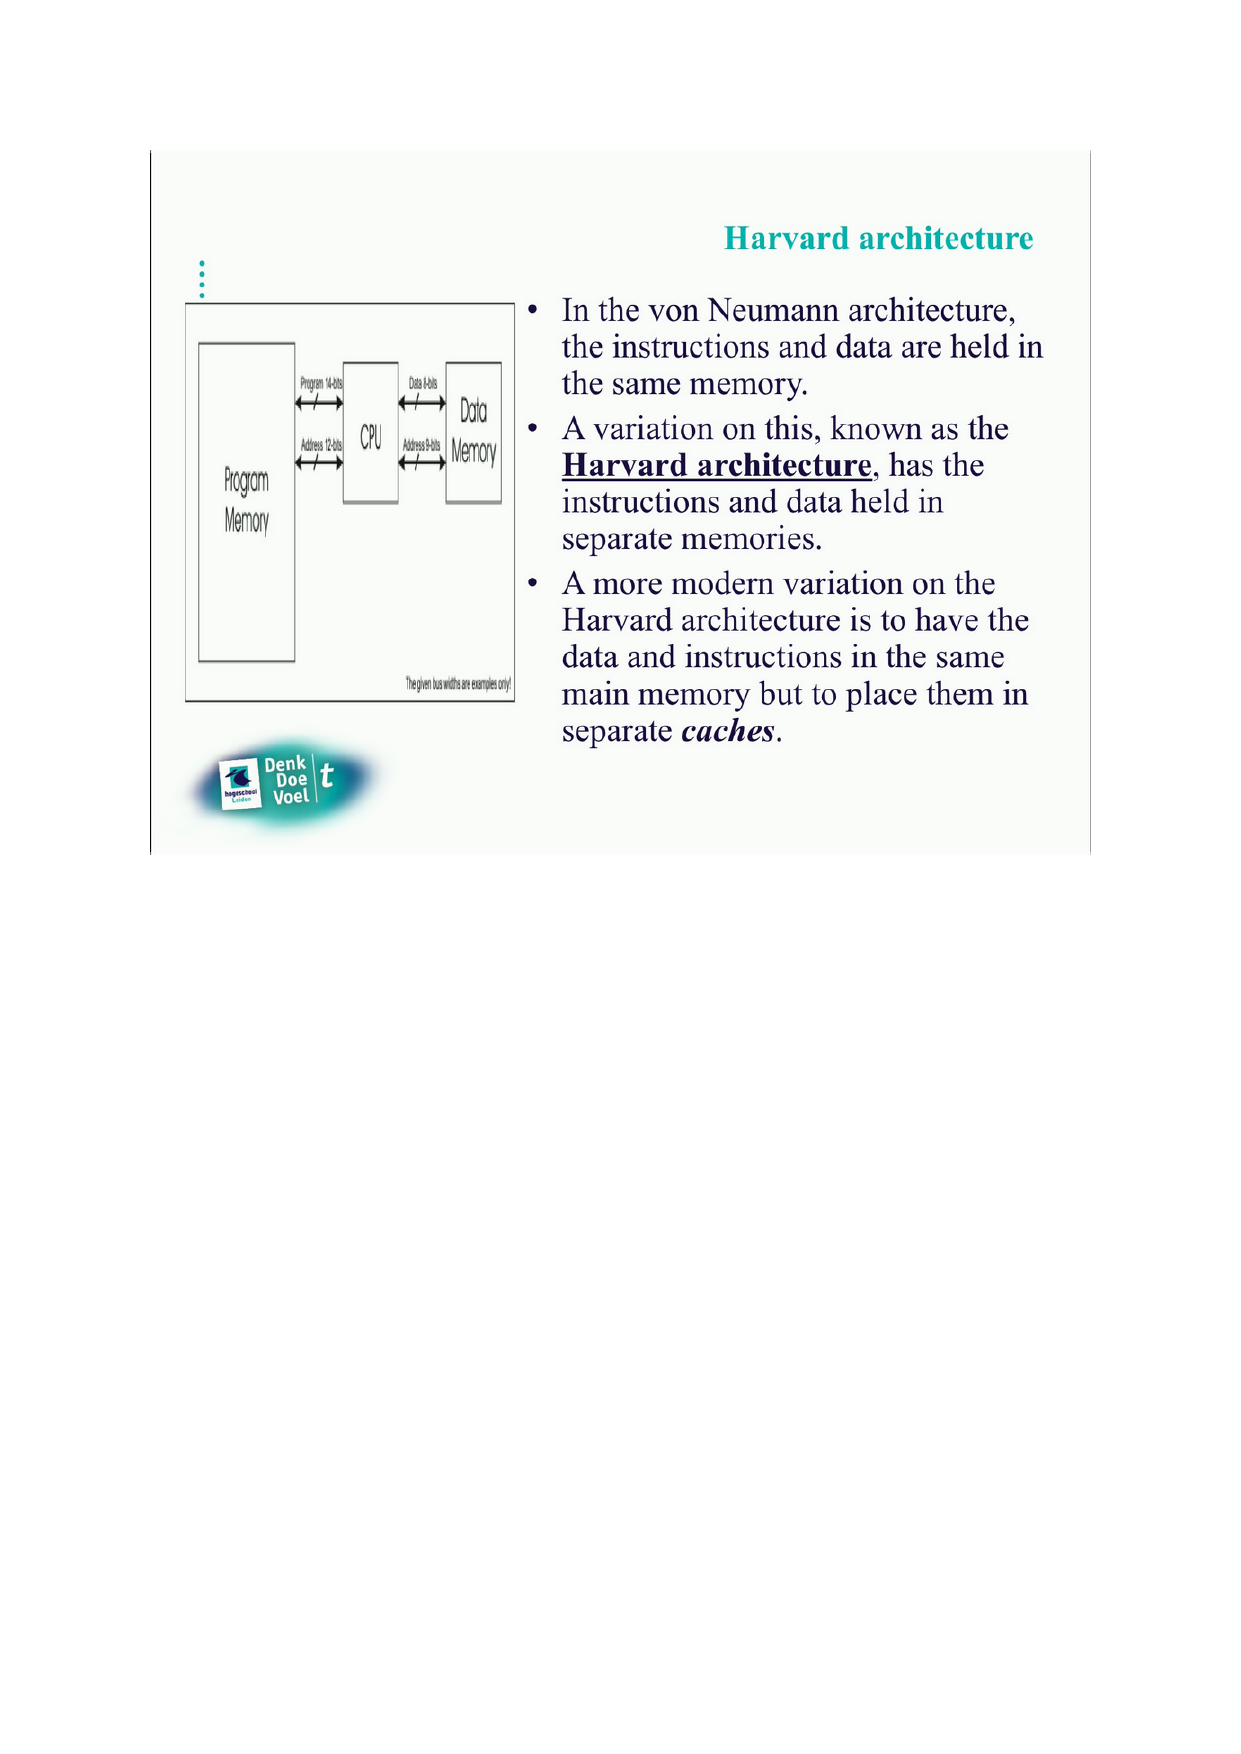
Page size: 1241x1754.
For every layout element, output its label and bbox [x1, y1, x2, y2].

picture [150, 150, 1091, 855]
